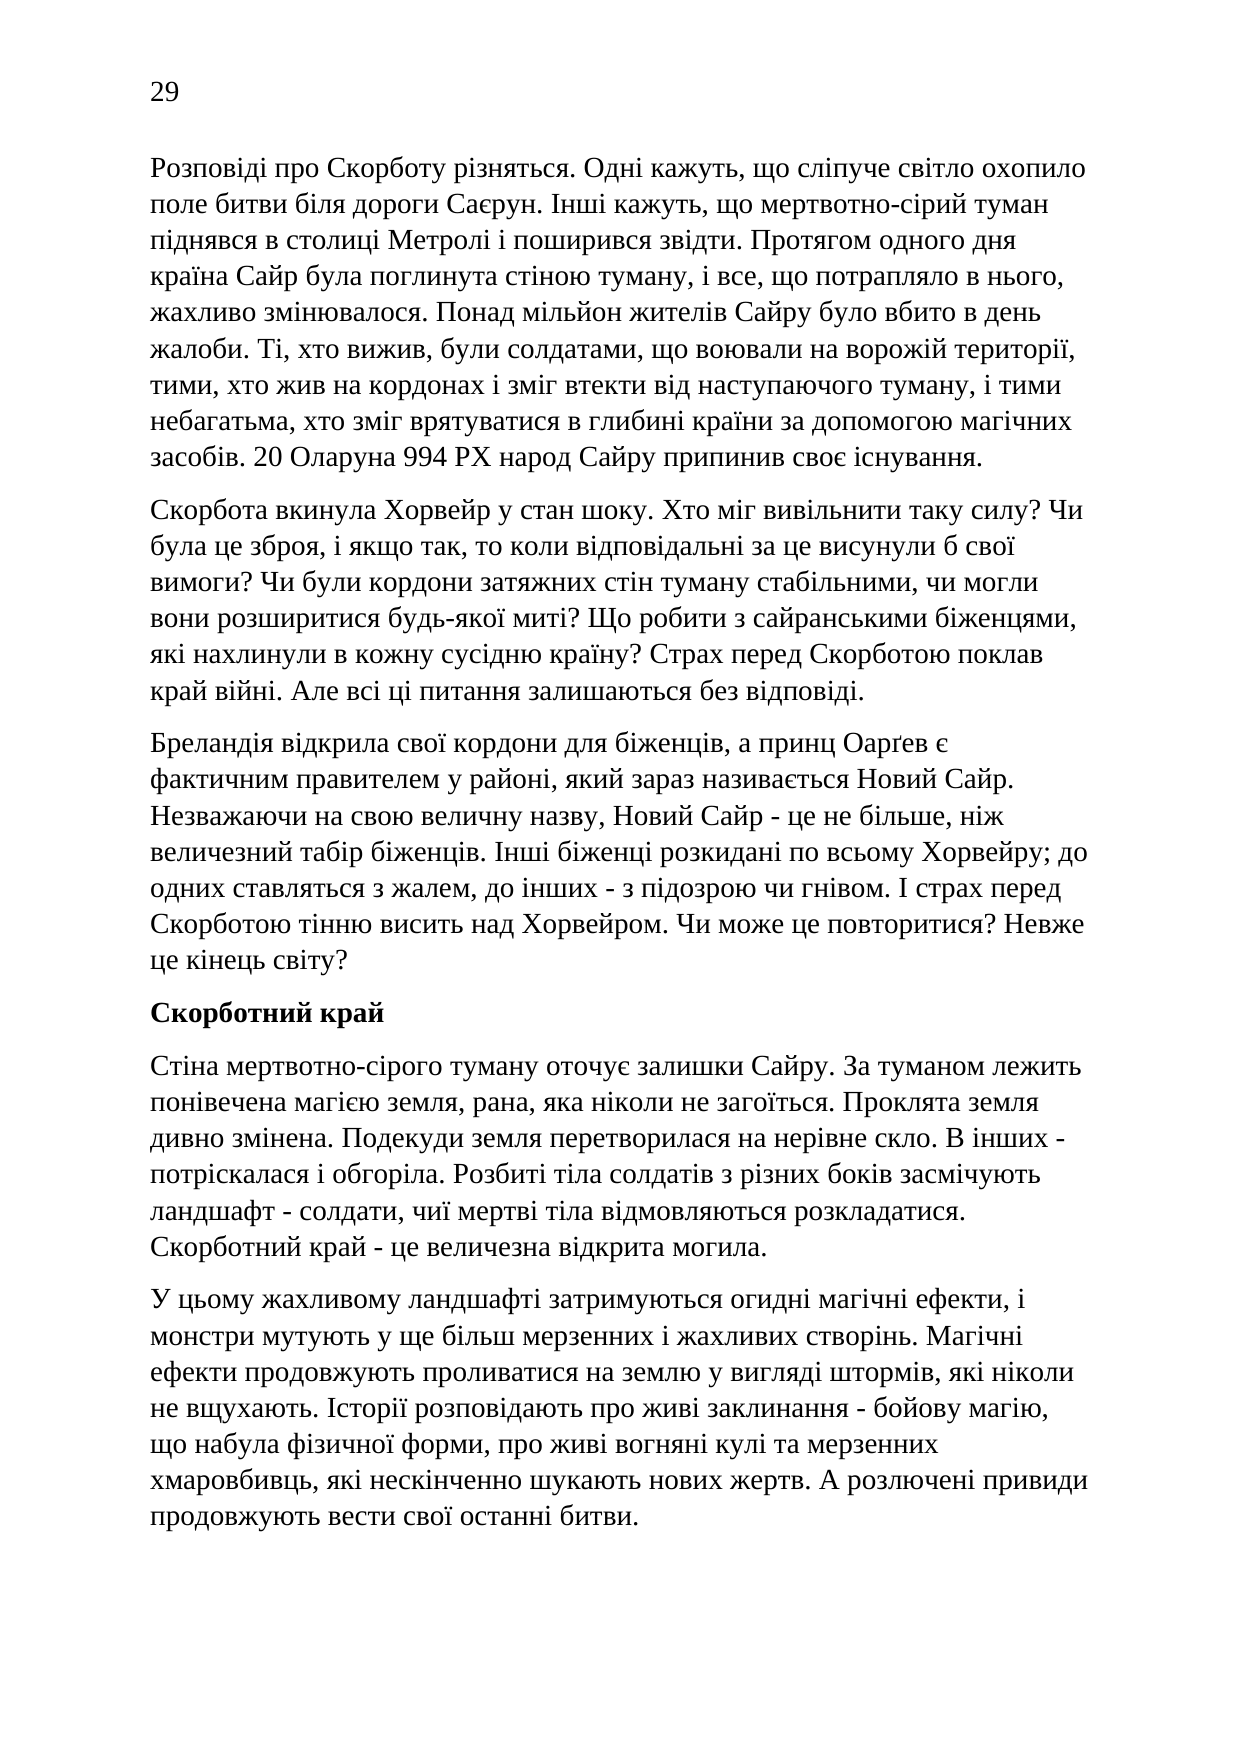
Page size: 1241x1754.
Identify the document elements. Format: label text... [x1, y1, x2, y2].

text У цьому жахливому ландшафті затримуються огидні магічні ефекти, і монстри мутують у ще більш мерзенних і жахливих створінь. Магічні ефекти продовжують проливатися на землю у вигляді штормів, які ніколи не вщухають. Історії розповідають про живі заклинання - бойову магію, що набула фізичної форми, про живі вогняні кулі та мерзенних хмаровбивць, які нескінченно шукають нових жертв. А розлючені привиди продовжують вести свої останні битви. [150, 1282, 1090, 1532]
text Скорботний край [150, 995, 1090, 1029]
text Скорбота вкинула Хорвейр у стан шоку. Хто міг вивільнити таку силу? Чи була це зброя, і якщо так, то коли відповідальні за це висунули б свої вимоги? Чи були кордони затяжних стін туману стабільними, чи могли вони розширитися будь-якої миті? Що робити з сайранськими біженцями, які нахлинули в кожну сусідню країну? Страх перед Скорботою поклав край війні. Але всі ці питання залишаються без відповіді. [150, 492, 1090, 706]
text Стіна мертвотно-сірого туману оточує залишки Сайру. За туманом лежить понівечена магією земля, рана, яка ніколи не загоїться. Проклята земля дивно змінена. Подекуди земля перетворилася на нерівне скло. В інших - потріскалася і обгоріла. Розбиті тіла солдатів з різних боків засмічують ландшафт - солдати, чиї мертві тіла відмовляються розкладатися. Скорботний край - це величезна відкрита могила. [150, 1048, 1090, 1262]
text Бреландія відкрила свої кордони для біженців, а принц Оарґев є фактичним правителем у районі, який зараз називається Новий Сайр. Незважаючи на свою величну назву, Новий Сайр - це не більше, ніж величезний табір біженців. Інші біженці розкидані по всьому Хорвейру; до одних ставляться з жалем, до інших - з підозрою чи гнівом. І страх перед Скорботою тінню висить над Хорвейром. Чи може це повторитися? Невже це кінець світу? [150, 726, 1090, 976]
text Розповіді про Скорботу різняться. Одні кажуть, що сліпуче світло охопило поле битви біля дороги Саєрун. Інші кажуть, що мертвотно-сірий туман піднявся в столиці Метролі і поширився звідти. Протягом одного дня країна Сайр була поглинута стіною туману, і все, що потрапляло в нього, жахливо змінювалося. Понад мільйон жителів Сайру було вбито в день жалоби. Ті, хто вижив, були солдатами, що воювали на ворожій території, тими, хто жив на кордонах і зміг втекти від наступаючого туману, і тими небагатьма, хто зміг врятуватися в глибині країни за допомогою магічних засобів. 20 Оларуна 994 РХ народ Сайру припинив своє існування. [150, 150, 1090, 473]
